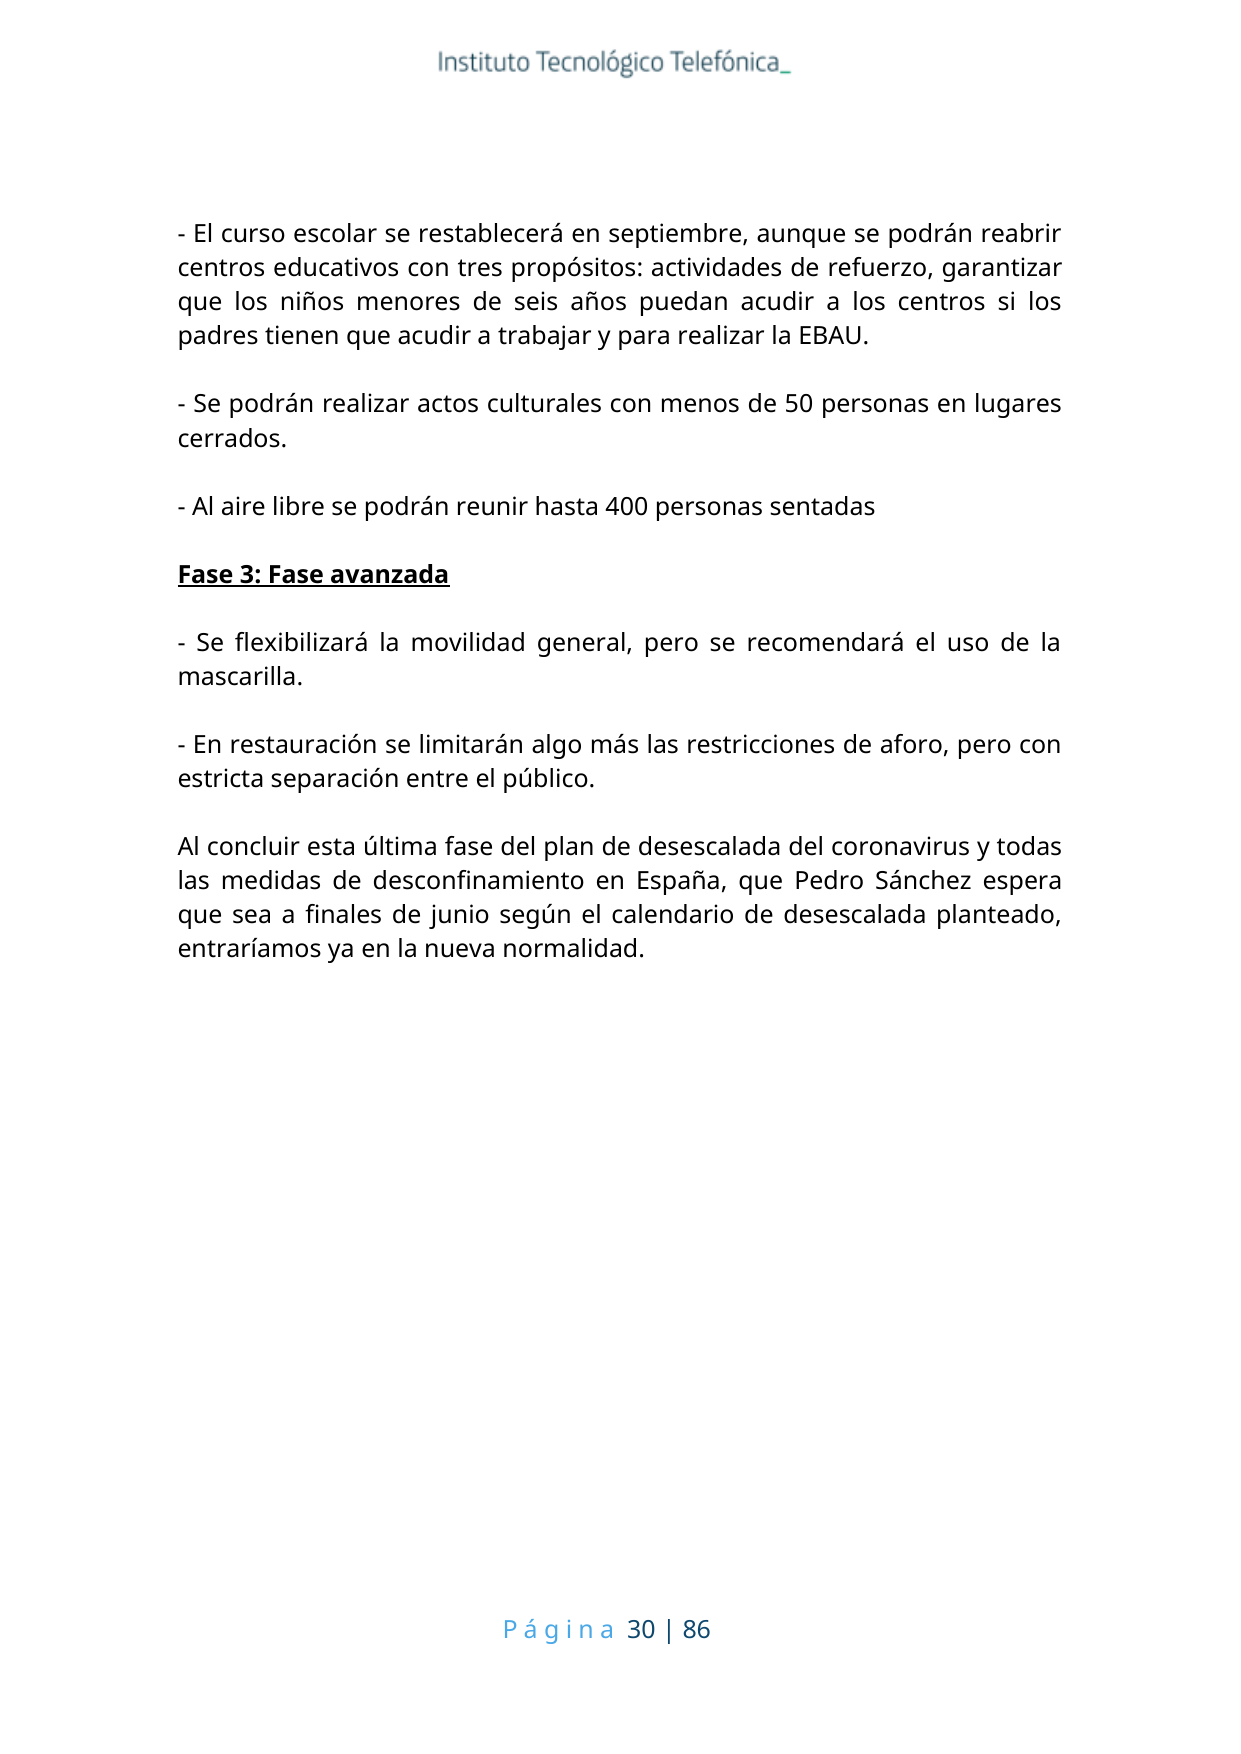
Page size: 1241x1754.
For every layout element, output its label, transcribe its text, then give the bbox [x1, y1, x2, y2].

picture [433, 29, 807, 83]
text - Al aire libre se podrán reunir hasta 400 personas sentadas [177, 488, 1063, 522]
text Al concluir esta última fase del plan de desescalada del coronavirus y todas las medidas de desconfinamiento en España, que Pedro Sánchez espera que sea a finales de junio según el calendario de desescalada planteado, entraríamos ya en la nueva normalidad. [177, 829, 1063, 965]
text - Se flexibilizará la movilidad general, pero se recomendará el uso de la mascarilla. [177, 624, 1063, 693]
text - En restauración se limitarán algo más las restricciones de aforo, pero con estricta separación entre el público. [177, 727, 1063, 795]
text Fase 3: Fase avanzada [177, 556, 1063, 591]
text - Se podrán realizar actos culturales con menos de 50 personas en lugares cerrados. [177, 386, 1063, 454]
text - El curso escolar se restablecerá en septiembre, aunque se podrán reabrir centros educativos con tres propósitos: actividades de refuerzo, garantizar que los niños menores de seis años puedan acudir a los centros si los padres tienen que acudir a trabajar y para realizar la EBAU. [177, 216, 1063, 352]
